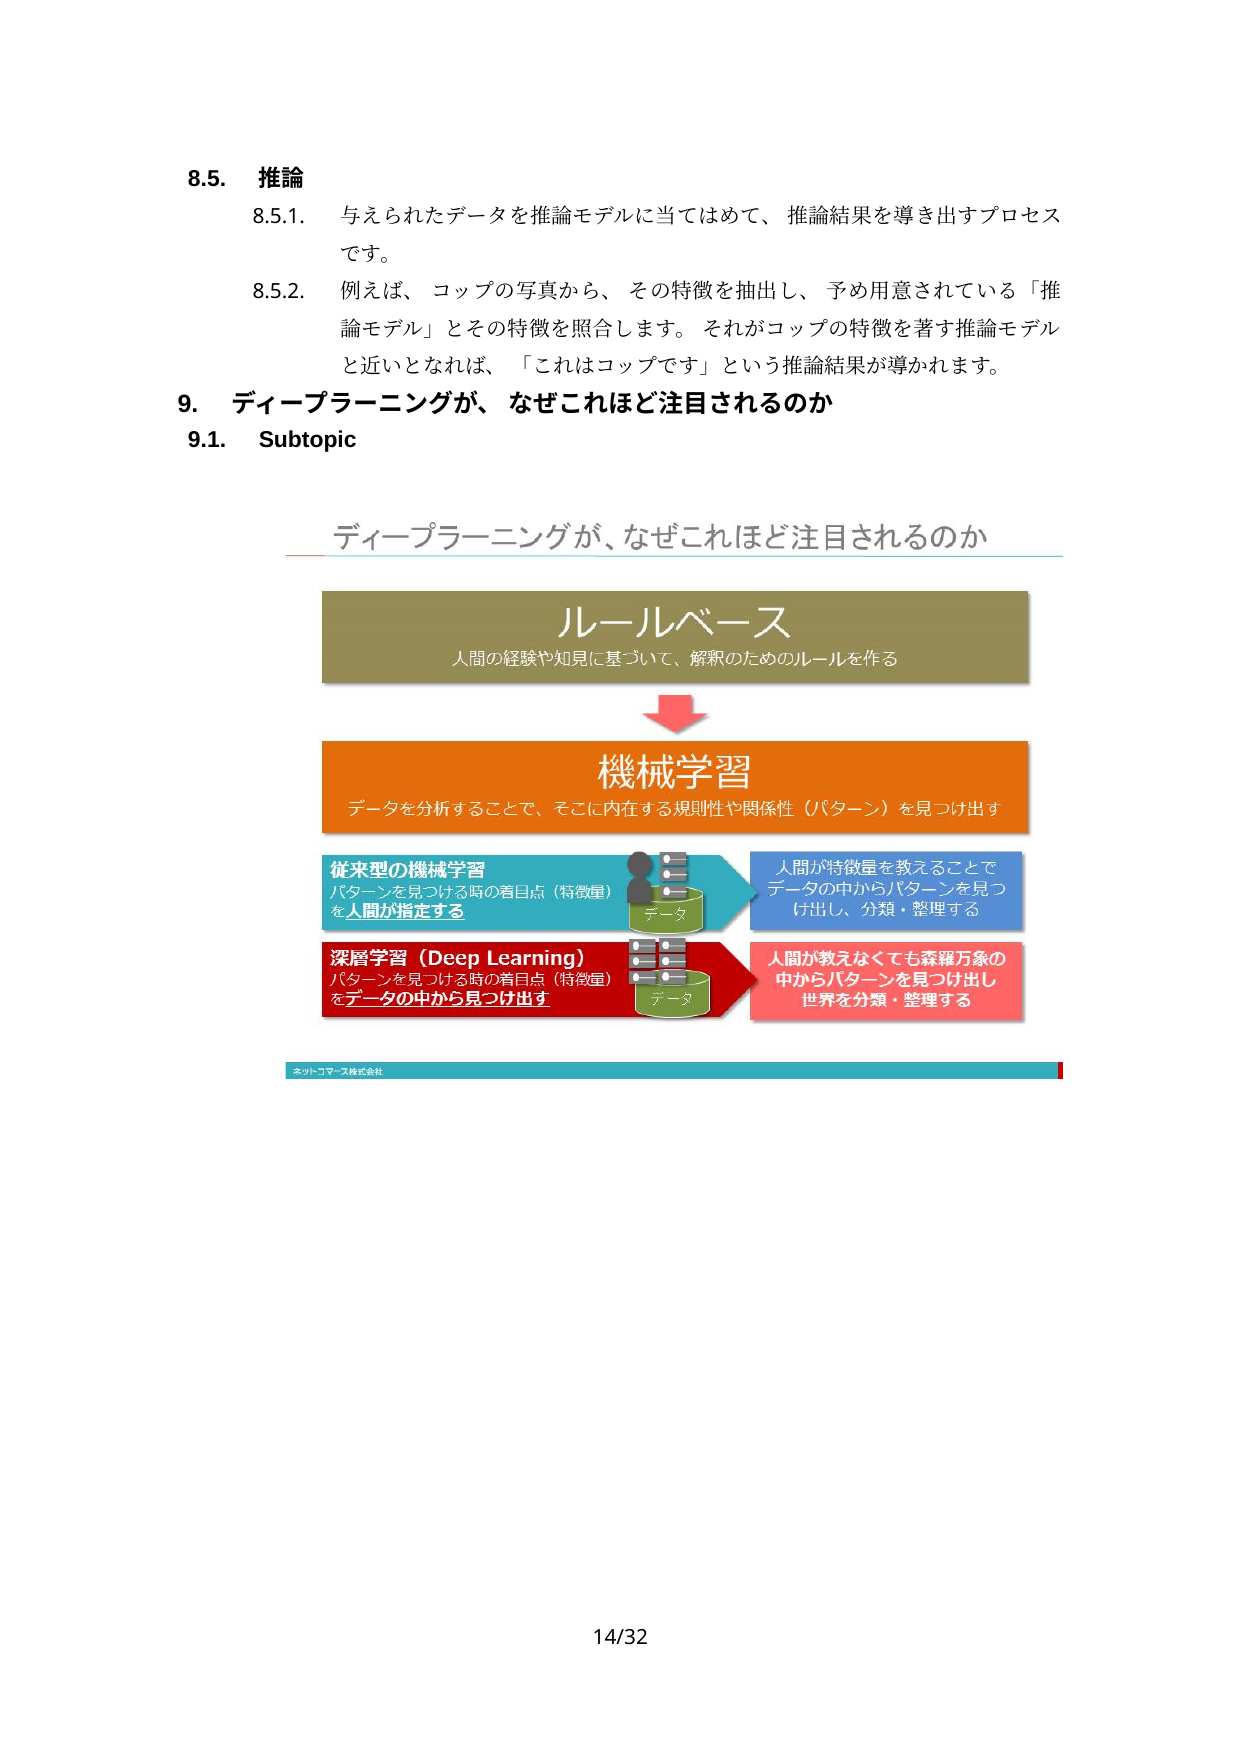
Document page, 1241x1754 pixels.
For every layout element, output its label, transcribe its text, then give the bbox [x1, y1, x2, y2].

list 例えば、 コップの写真から、 その特徴を抽出し、 予め用意されている「推論モデル」とその特徴を照合します。 それがコップの特徴を著す推論モデルと近いとなれば、 「これはコップです」という推論結果が導かれます。 [252, 271, 1063, 383]
subtitle Subtopic [188, 421, 1053, 458]
picture [285, 495, 1063, 1079]
subtitle 推論 [188, 158, 1053, 196]
subtitle ディープラーニングが、 なぜこれほど注目されるのか [177, 383, 1063, 421]
list 与えられたデータを推論モデルに当てはめて、 推論結果を導き出すプロセスです。 [252, 196, 1063, 271]
